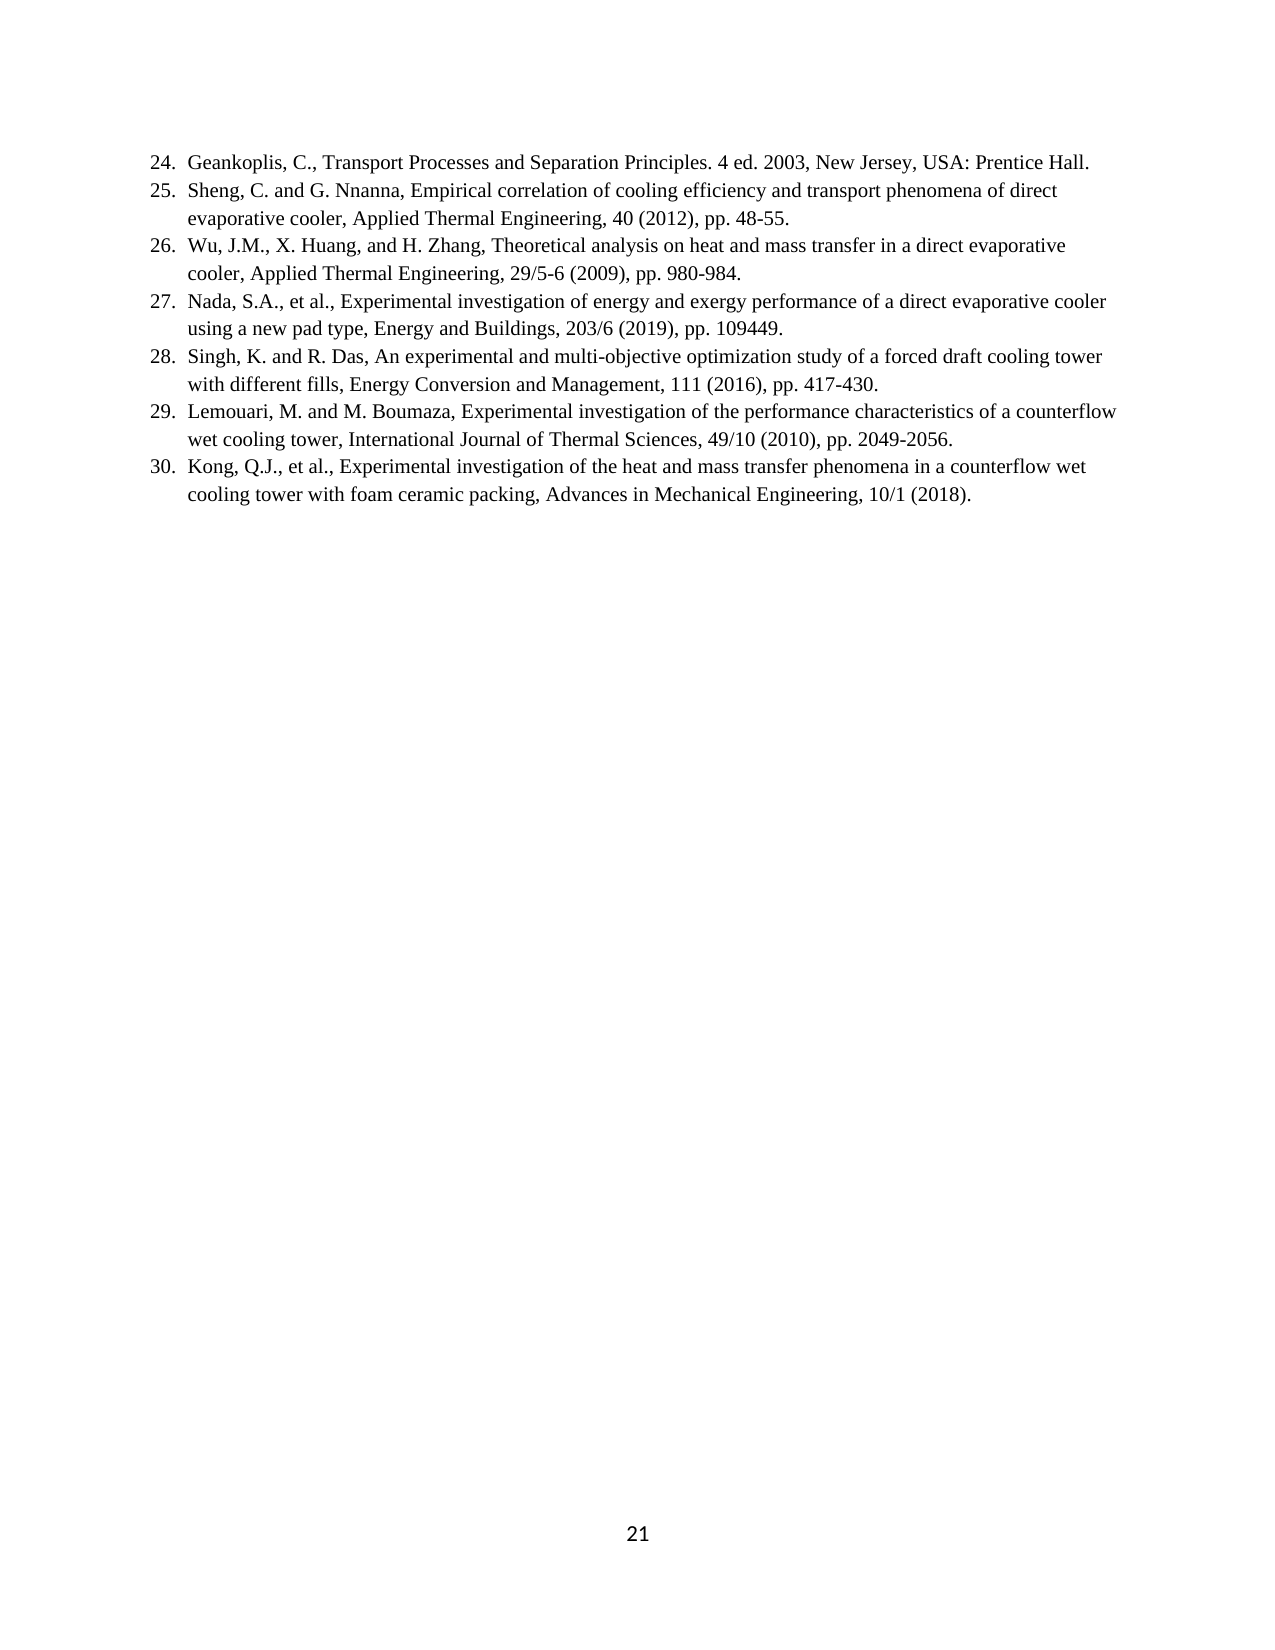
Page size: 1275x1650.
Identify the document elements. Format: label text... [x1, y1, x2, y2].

text 29. Lemouari, M. and M. Boumaza, Experimental investigation of the performance characteristics of a counterflow wet cooling tower, International Journal of Thermal Sciences, 49/10 (2010), pp. 2049-2056. [150, 399, 1125, 451]
text 27. Nada, S.A., et al., Experimental investigation of energy and exergy performance of a direct evaporative cooler using a new pad type, Energy and Buildings, 203/6 (2019), pp. 109449. [150, 289, 1125, 340]
text 24. Geankoplis, C., Transport Processes and Separation Principles. 4 ed. 2003, New Jersey, USA: Prentice Hall. [150, 150, 1125, 174]
text 25. Sheng, C. and G. Nnanna, Empirical correlation of cooling efficiency and transport phenomena of direct evaporative cooler, Applied Thermal Engineering, 40 (2012), pp. 48-55. [150, 178, 1125, 230]
text 26. Wu, J.M., X. Huang, and H. Zhang, Theoretical analysis on heat and mass transfer in a direct evaporative cooler, Applied Thermal Engineering, 29/5-6 (2009), pp. 980-984. [150, 233, 1125, 285]
text 28. Singh, K. and R. Das, An experimental and multi-objective optimization study of a forced draft cooling tower with different fills, Energy Conversion and Management, 111 (2016), pp. 417-430. [150, 344, 1125, 396]
text 30. Kong, Q.J., et al., Experimental investigation of the heat and mass transfer phenomena in a counterflow wet cooling tower with foam ceramic packing, Advances in Mechanical Engineering, 10/1 (2018). [150, 454, 1125, 506]
